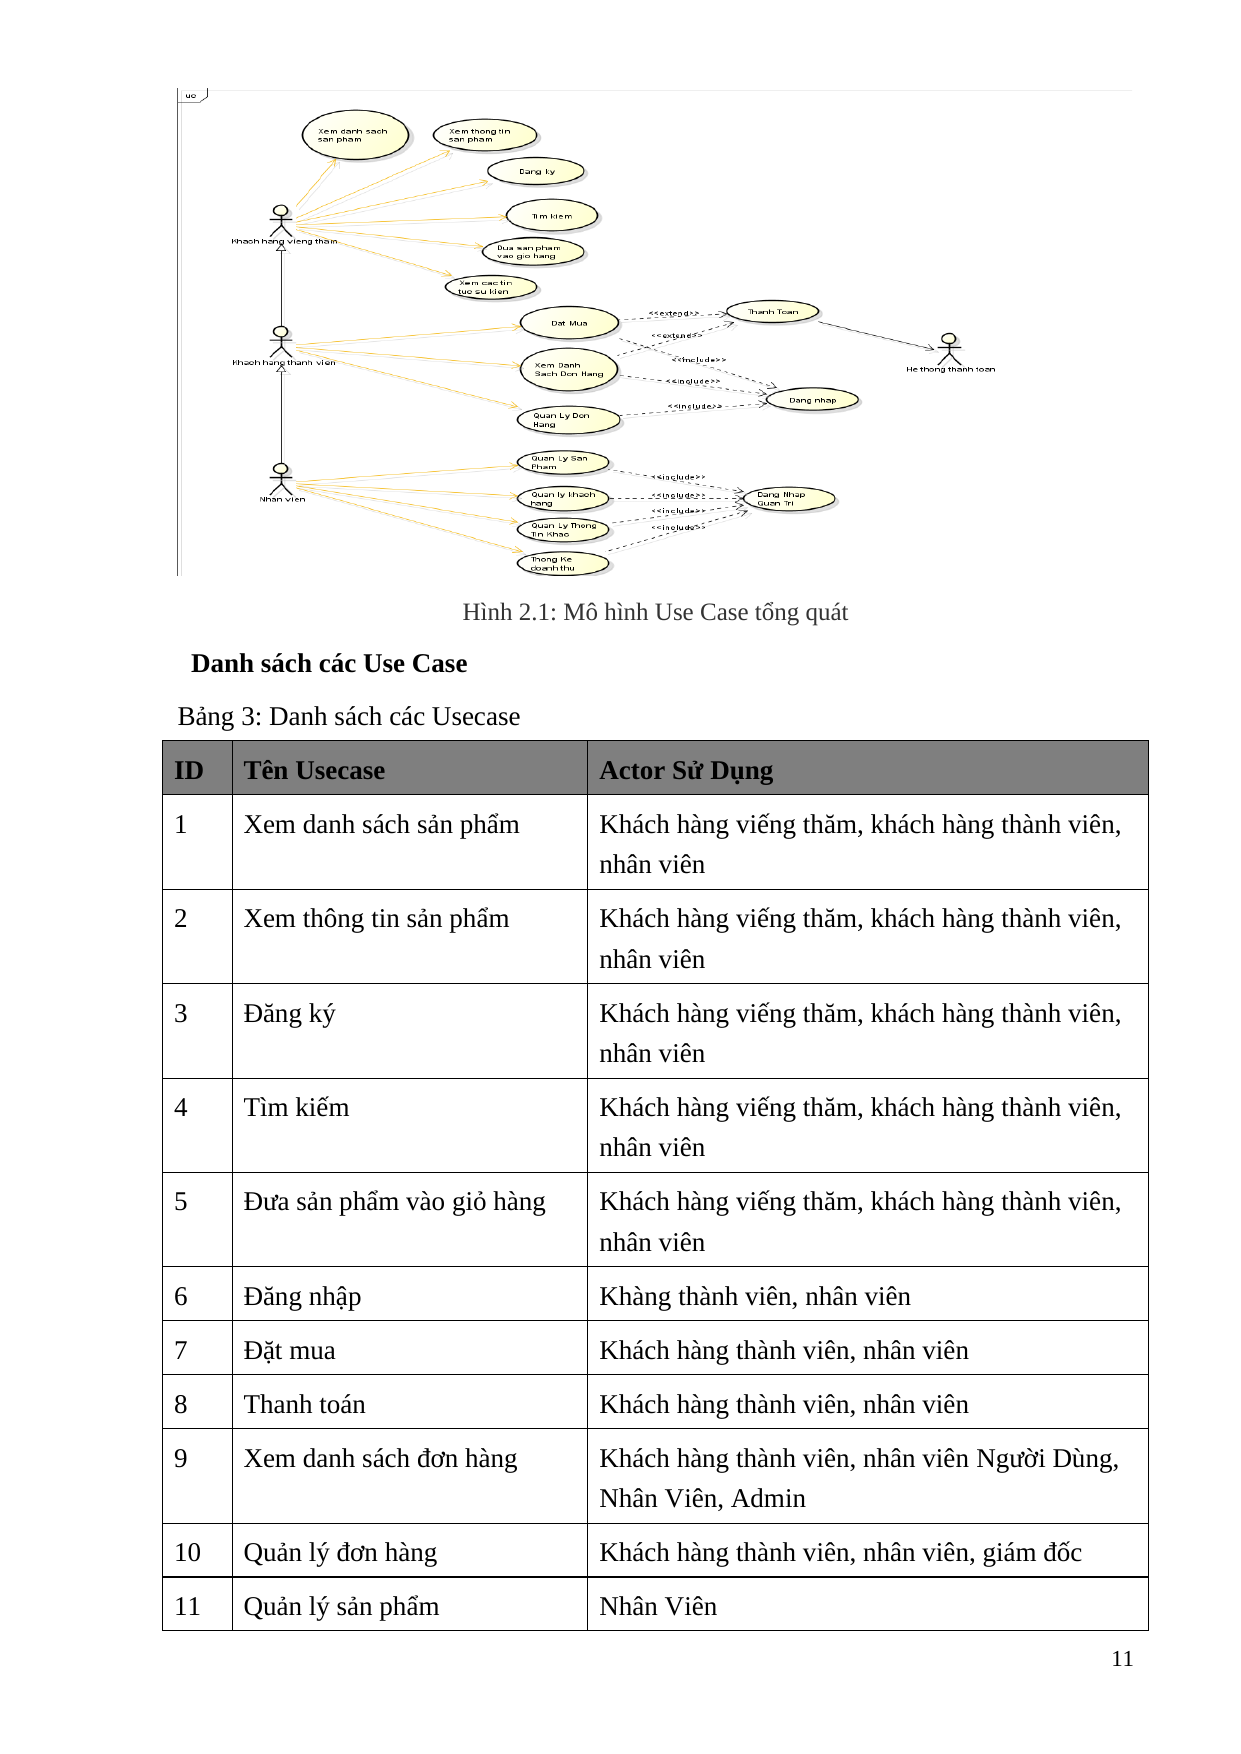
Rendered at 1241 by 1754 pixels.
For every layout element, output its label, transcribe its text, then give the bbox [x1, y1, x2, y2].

table_header ID [163, 741, 232, 794]
table_cell Khách hàng thành viên, nhân viên [588, 1375, 1148, 1428]
table_cell Khách hàng thành viên, nhân viên Người Dùng, Nhân Viên, Admin [588, 1429, 1148, 1522]
table_cell 4 [163, 1079, 232, 1172]
text Hình 2.1: Mô hình Use Case tổng quát [177, 597, 1134, 626]
table_cell Tìm kiếm [233, 1079, 587, 1172]
table_cell Xem thông tin sản phẩm [233, 890, 587, 983]
table_cell 6 [163, 1267, 232, 1320]
table_cell 11 [163, 1578, 232, 1630]
table_cell 7 [163, 1321, 232, 1374]
table_cell Đặt mua [233, 1321, 587, 1374]
table_cell Quản lý đơn hàng [233, 1524, 587, 1576]
table_cell Xem danh sách đơn hàng [233, 1429, 587, 1522]
table_cell 10 [163, 1524, 232, 1576]
table_cell Khách hàng thành viên, nhân viên, giám đốc [588, 1524, 1148, 1576]
table_cell Thanh toán [233, 1375, 587, 1428]
text Danh sách các Use Case [177, 647, 1134, 678]
table_cell 1 [163, 795, 232, 889]
table_cell Khách hàng viếng thăm, khách hàng thành viên, nhân viên [588, 795, 1148, 889]
table_cell Khách hàng viếng thăm, khách hàng thành viên, nhân viên [588, 890, 1148, 983]
table_header Actor Sử Dụng [588, 741, 1148, 794]
table_cell Quản lý sản phẩm [233, 1578, 587, 1630]
table_cell Khách hàng viếng thăm, khách hàng thành viên, nhân viên [588, 1079, 1148, 1172]
table_cell 5 [163, 1173, 232, 1266]
table_cell Nhân Viên [588, 1578, 1148, 1630]
table_header Tên Usecase [233, 741, 587, 794]
table_cell Khách hàng viếng thăm, khách hàng thành viên, nhân viên [588, 984, 1148, 1077]
table_cell Đăng ký [233, 984, 587, 1077]
picture [177, 88, 1133, 576]
table_cell 9 [163, 1429, 232, 1522]
table_cell Khàng thành viên, nhân viên [588, 1267, 1148, 1320]
table_cell 3 [163, 984, 232, 1077]
table_cell Khách hàng thành viên, nhân viên [588, 1321, 1148, 1374]
table_cell 8 [163, 1375, 232, 1428]
table_cell 2 [163, 890, 232, 983]
table_cell Đưa sản phẩm vào giỏ hàng [233, 1173, 587, 1266]
table_cell Đăng nhập [233, 1267, 587, 1320]
table_cell Khách hàng viếng thăm, khách hàng thành viên, nhân viên [588, 1173, 1148, 1266]
text Bảng 3: Danh sách các Usecase [177, 700, 1134, 731]
table_cell Xem danh sách sản phẩm [233, 795, 587, 889]
